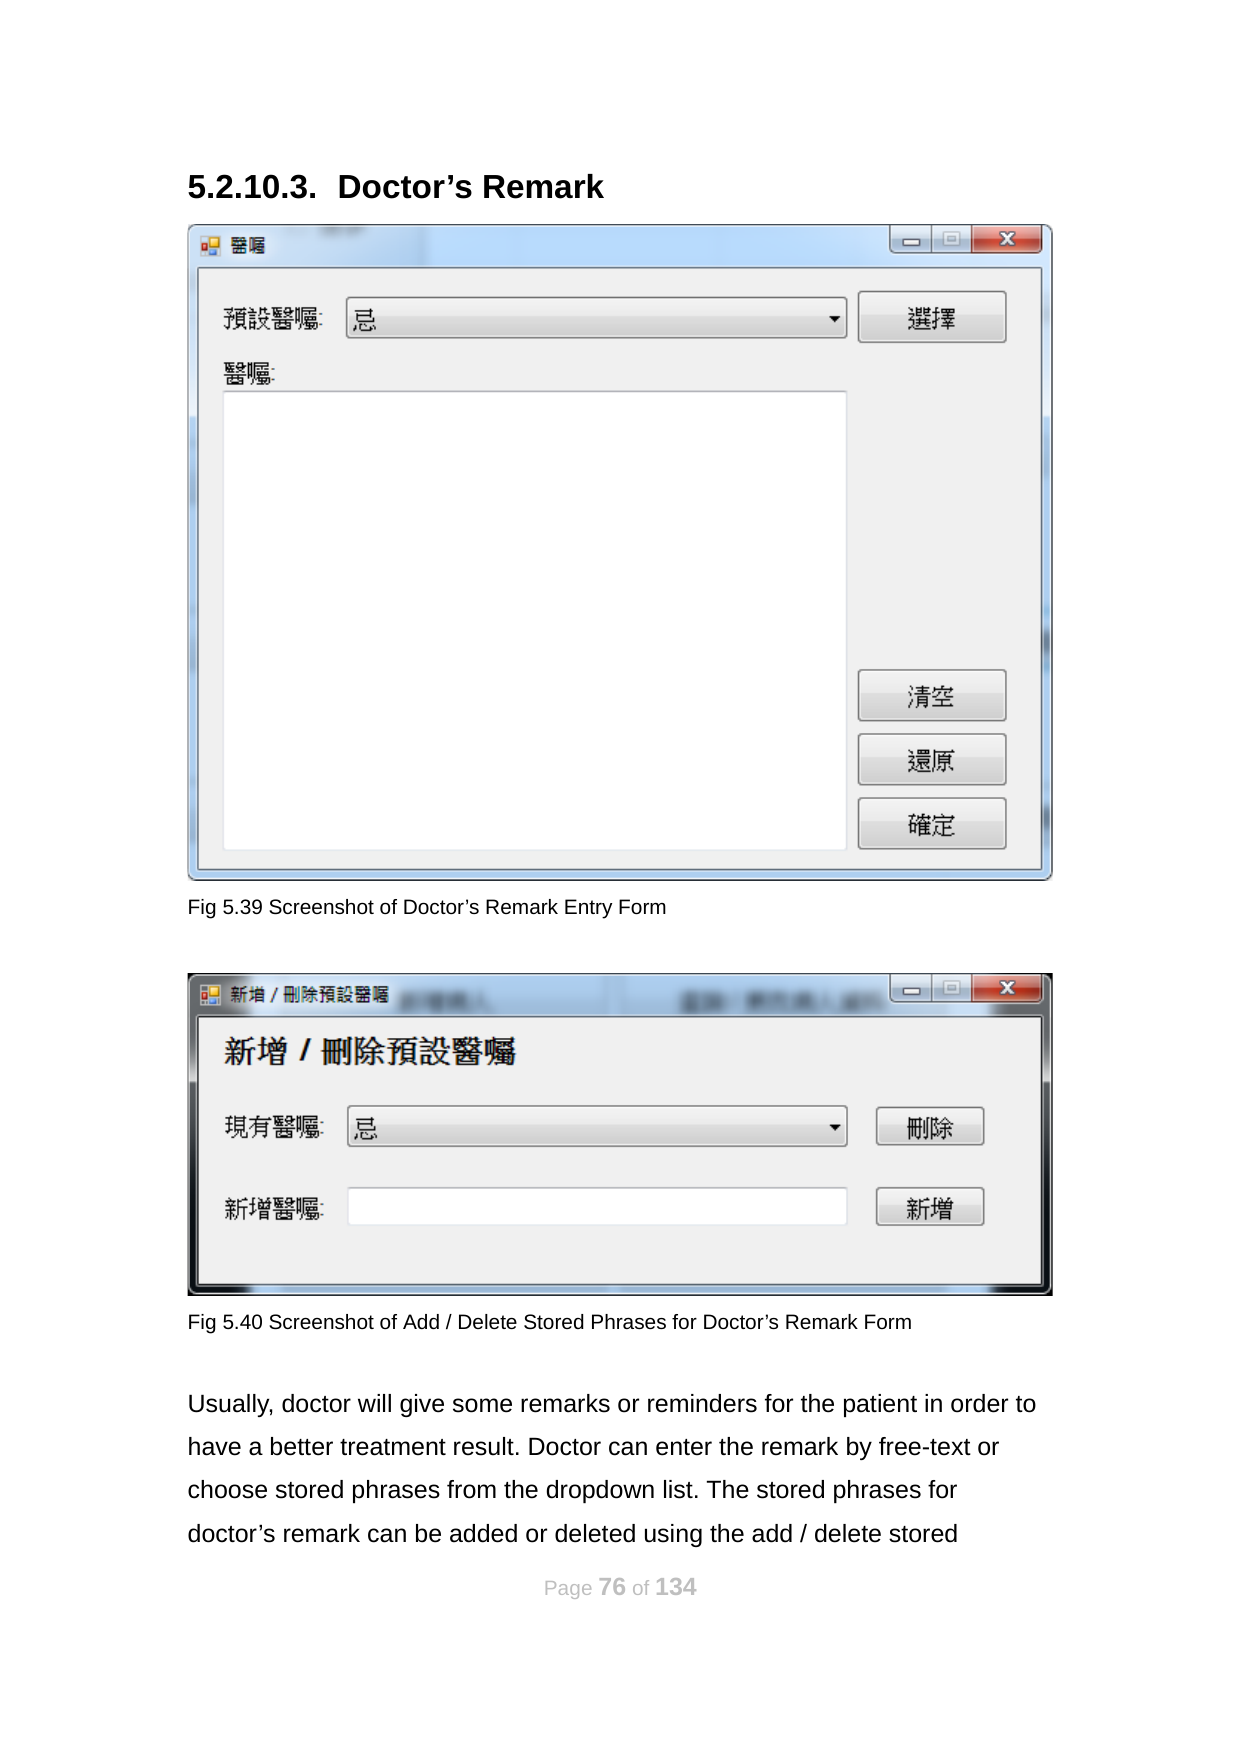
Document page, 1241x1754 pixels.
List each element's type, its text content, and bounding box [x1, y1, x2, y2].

subtitle Doctor’s Remark [187, 167, 1053, 205]
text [187, 1389, 1053, 1547]
picture [187, 224, 1053, 881]
picture [187, 973, 1053, 1296]
